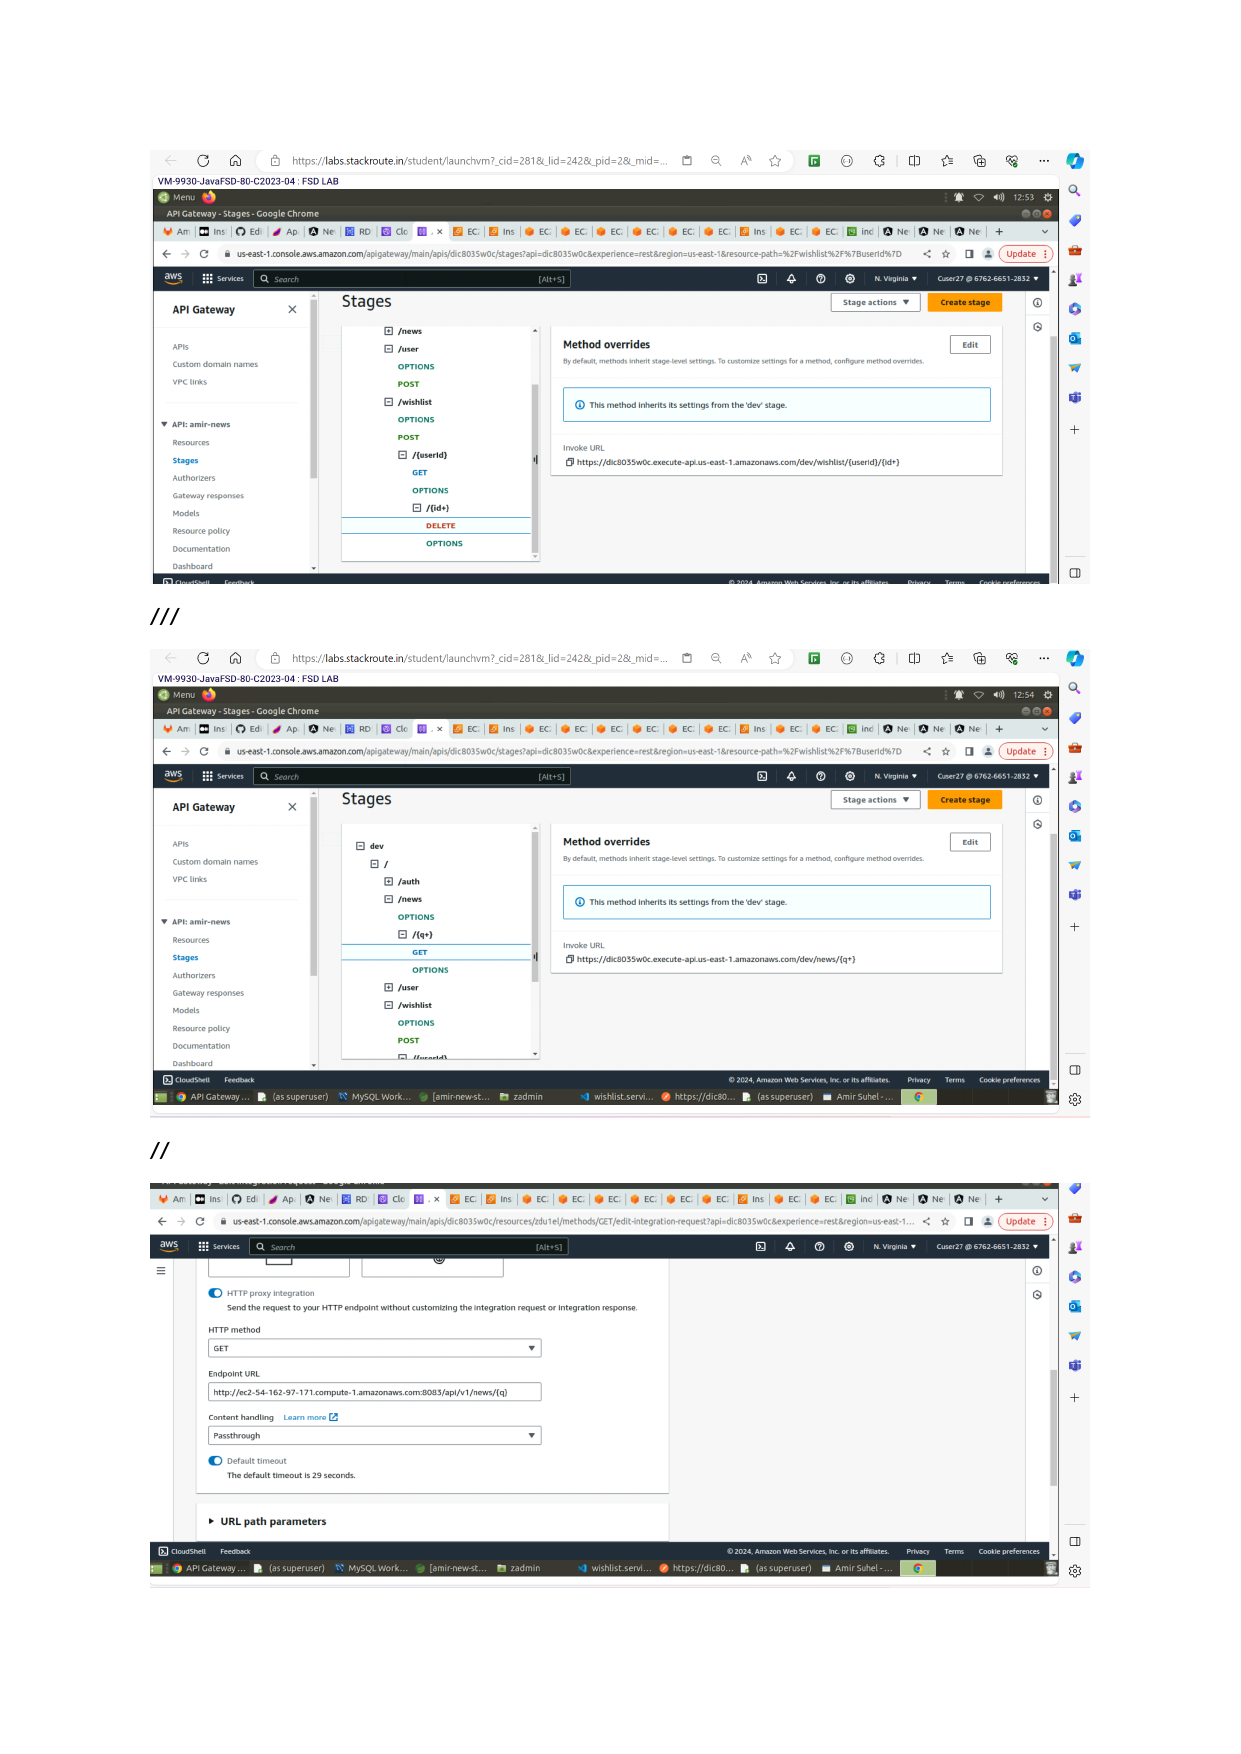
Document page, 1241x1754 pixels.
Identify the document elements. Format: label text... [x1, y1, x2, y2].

picture [150, 649, 1091, 1118]
picture [150, 150, 1091, 584]
text /// [150, 602, 1090, 630]
text // [150, 1137, 1090, 1164]
picture [150, 1183, 1091, 1588]
